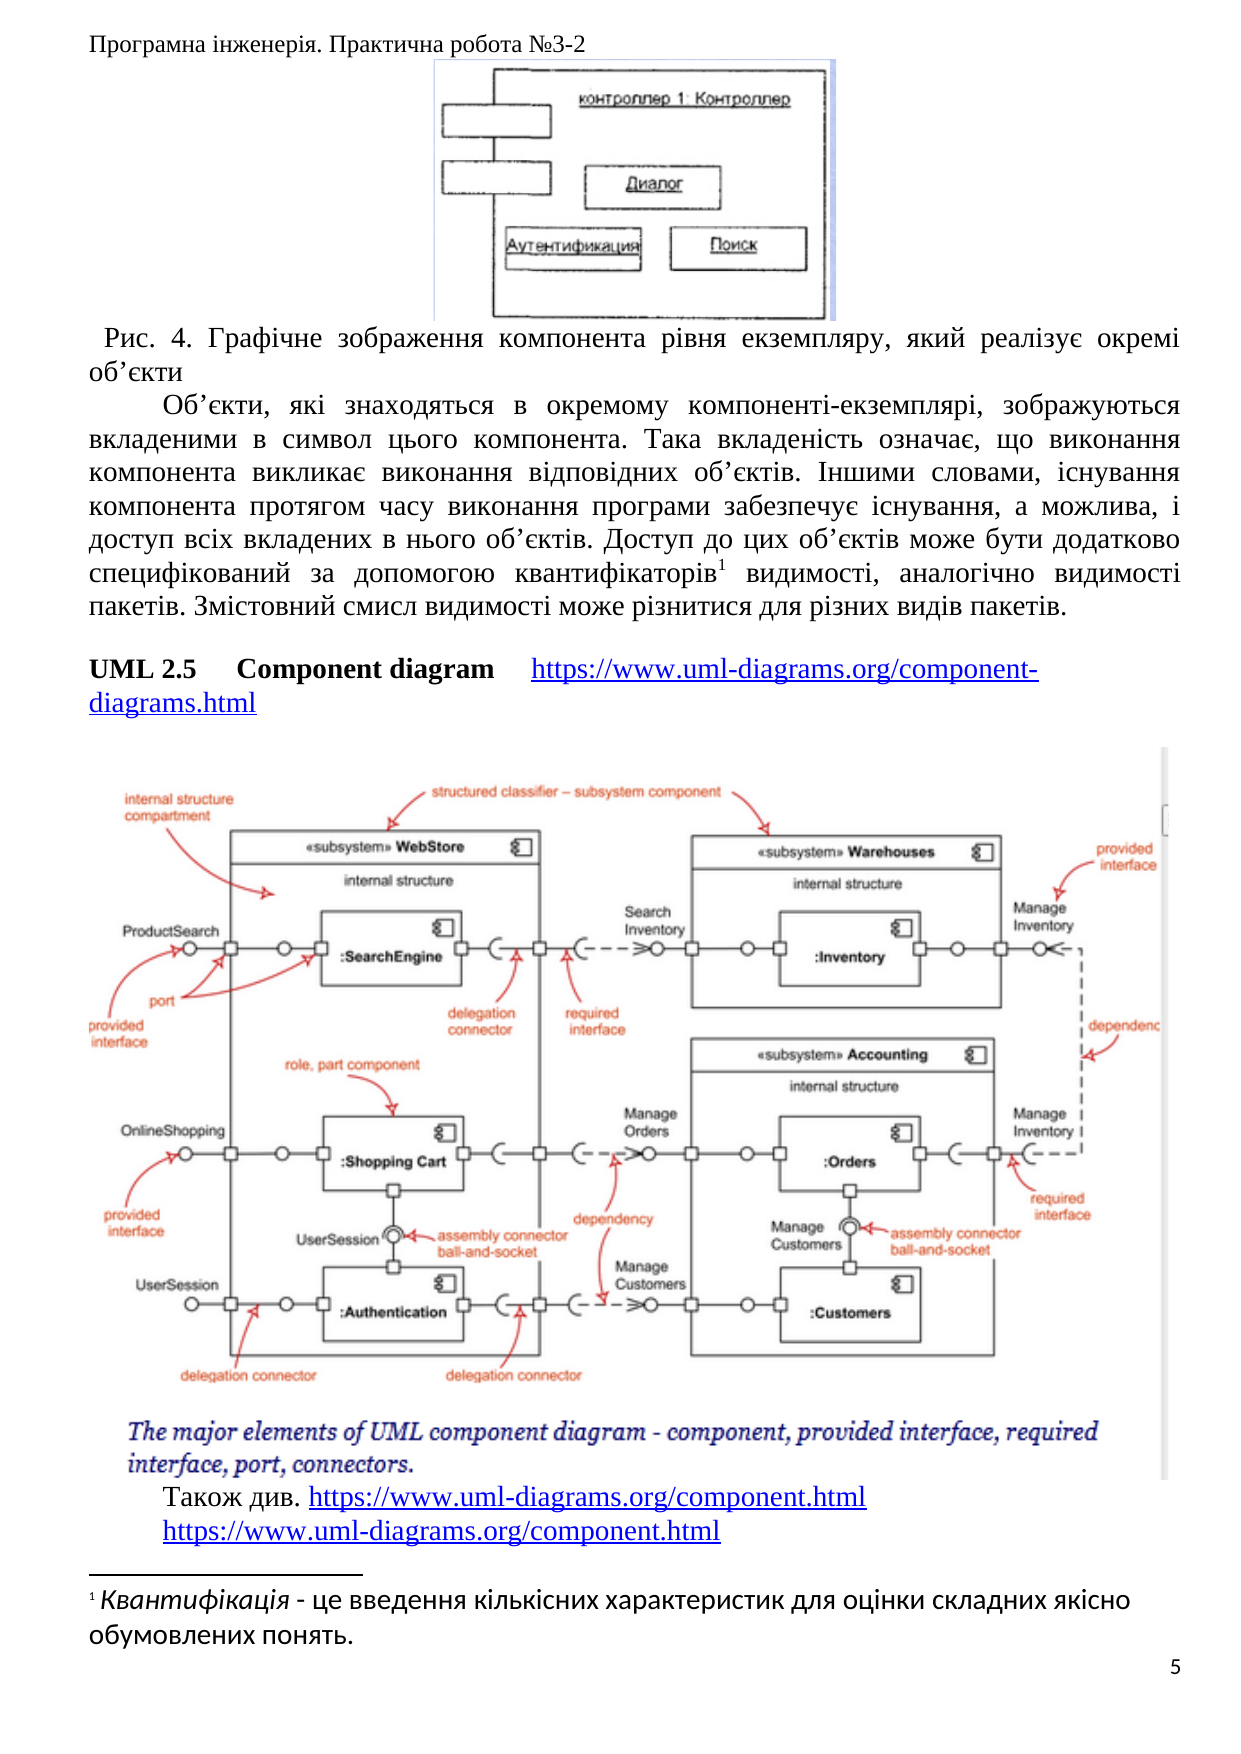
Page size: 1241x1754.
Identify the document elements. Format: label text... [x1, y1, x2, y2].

text Об’єкти, які знаходяться в окремому компоненті-екземплярі, зображуються вкладеними в символ цього компонента. Така вкладеність означає, що виконання компонента викликає виконання відповідних об’єктів. Іншими словами, існування компонента протягом часу виконання програми забезпечує існування, а можлива, і доступ всіх вкладених в нього об’єктів. Доступ до цих об’єктів може бути додатково специфікований за допомогою квантифікаторів видимості, аналогічно видимості пакетів. Змістовний смисл видимості може різнитися для різних видів пакетів. [89, 387, 1181, 622]
text Також див. https://www.uml-diagrams.org/component.html [89, 1479, 1181, 1513]
picture [433, 59, 837, 321]
text Рис. 4. Графічне зображення компонента рівня екземпляру, який реалізує окремі об’єкти [89, 320, 1181, 387]
picture [88, 747, 1169, 1480]
text UML 2.5 Component diagram https://www.uml-diagrams.org/component-diagrams.html [89, 651, 1181, 718]
text https://www.uml-diagrams.org/component.html [89, 1513, 1181, 1546]
